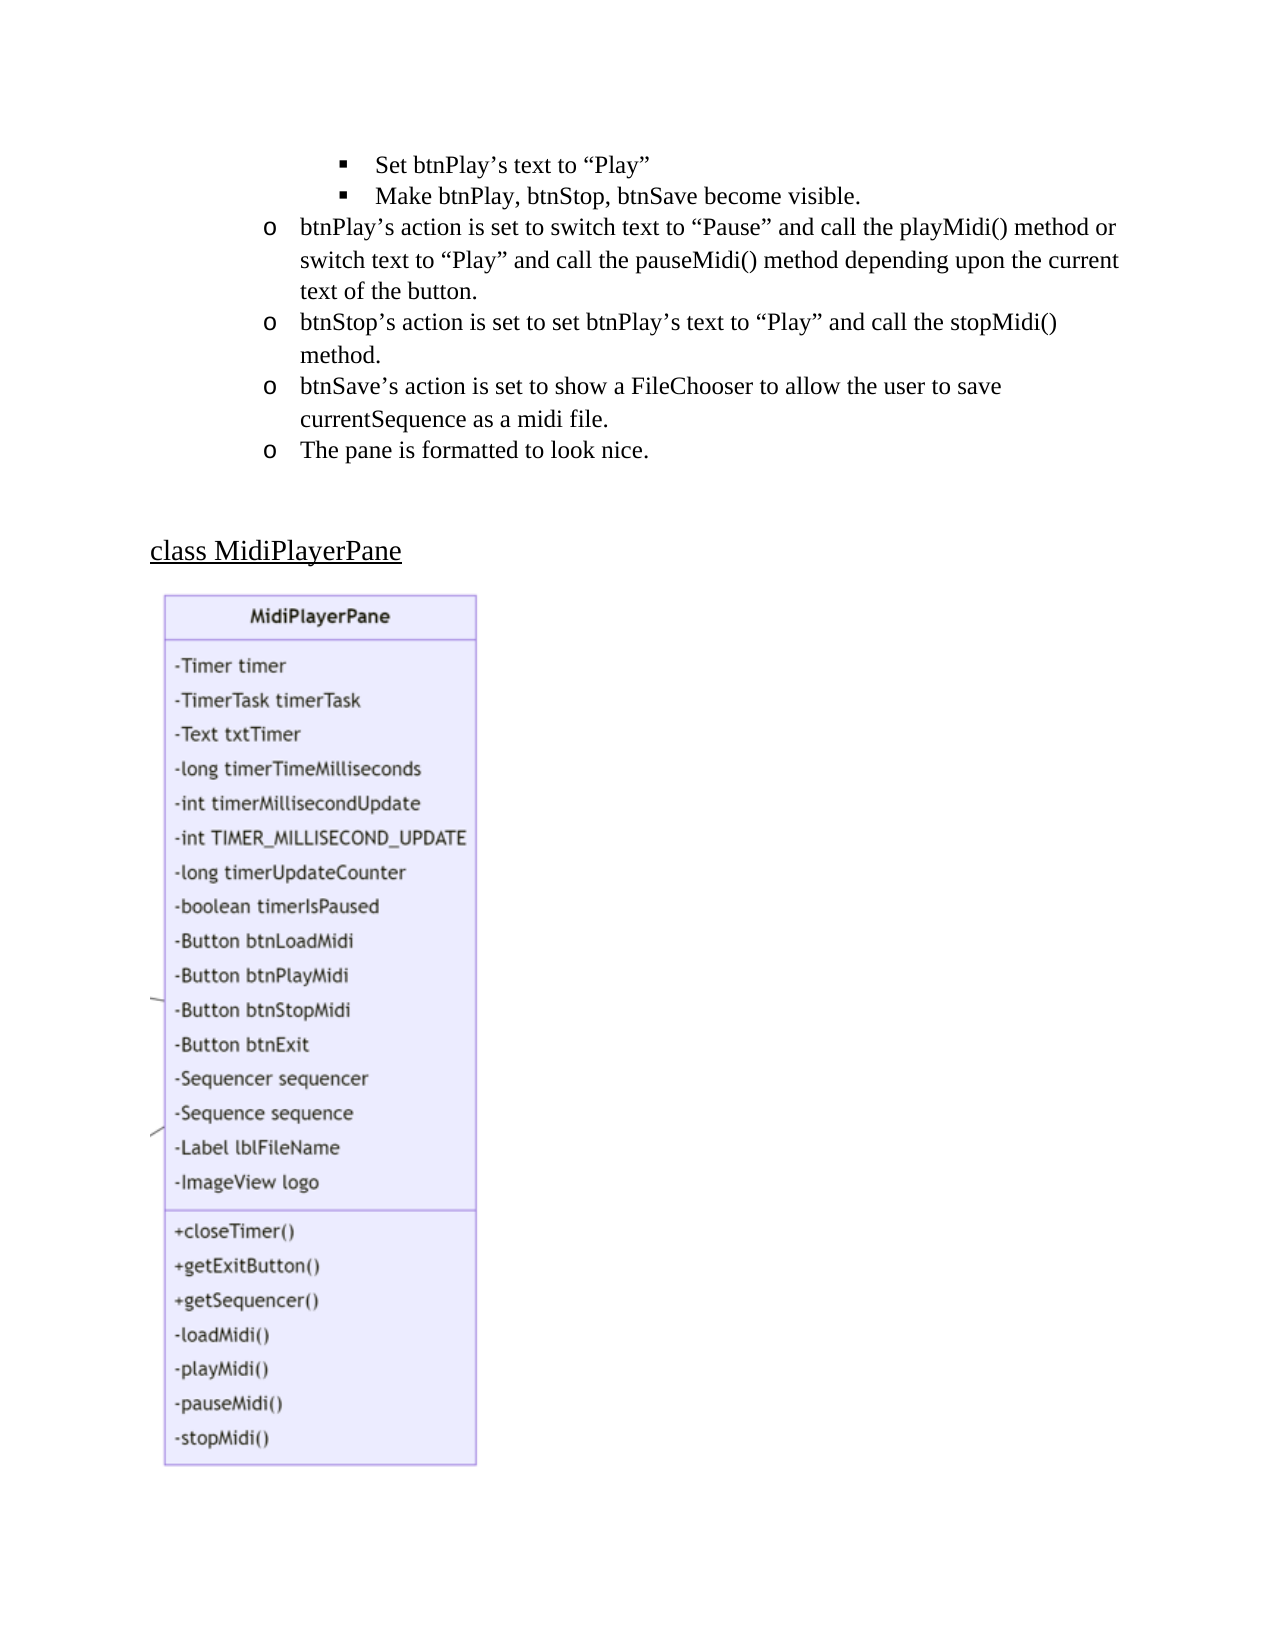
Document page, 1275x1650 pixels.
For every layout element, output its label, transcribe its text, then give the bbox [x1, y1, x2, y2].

picture [150, 586, 486, 1480]
list btnSave’s action is set to show a FileChooser to allow the user to save currentSequence as a midi file. [262, 371, 1125, 433]
list btnPlay’s action is set to switch text to “Pause” and call the playMidi() method or switch text to “Play” and call the pauseMidi() method depending upon the current text of the button. [262, 212, 1125, 305]
list Set btnPlay’s text to “Play” [337, 150, 1125, 179]
list The pane is formatted to look nice. [262, 436, 1125, 466]
text class MidiPlayerPane [150, 533, 1125, 567]
list Make btnPlay, btnStop, btnSave become visible. [337, 181, 1125, 210]
list btnStop’s action is set to set btnPlay’s text to “Play” and call the stopMidi() method. [262, 307, 1125, 369]
